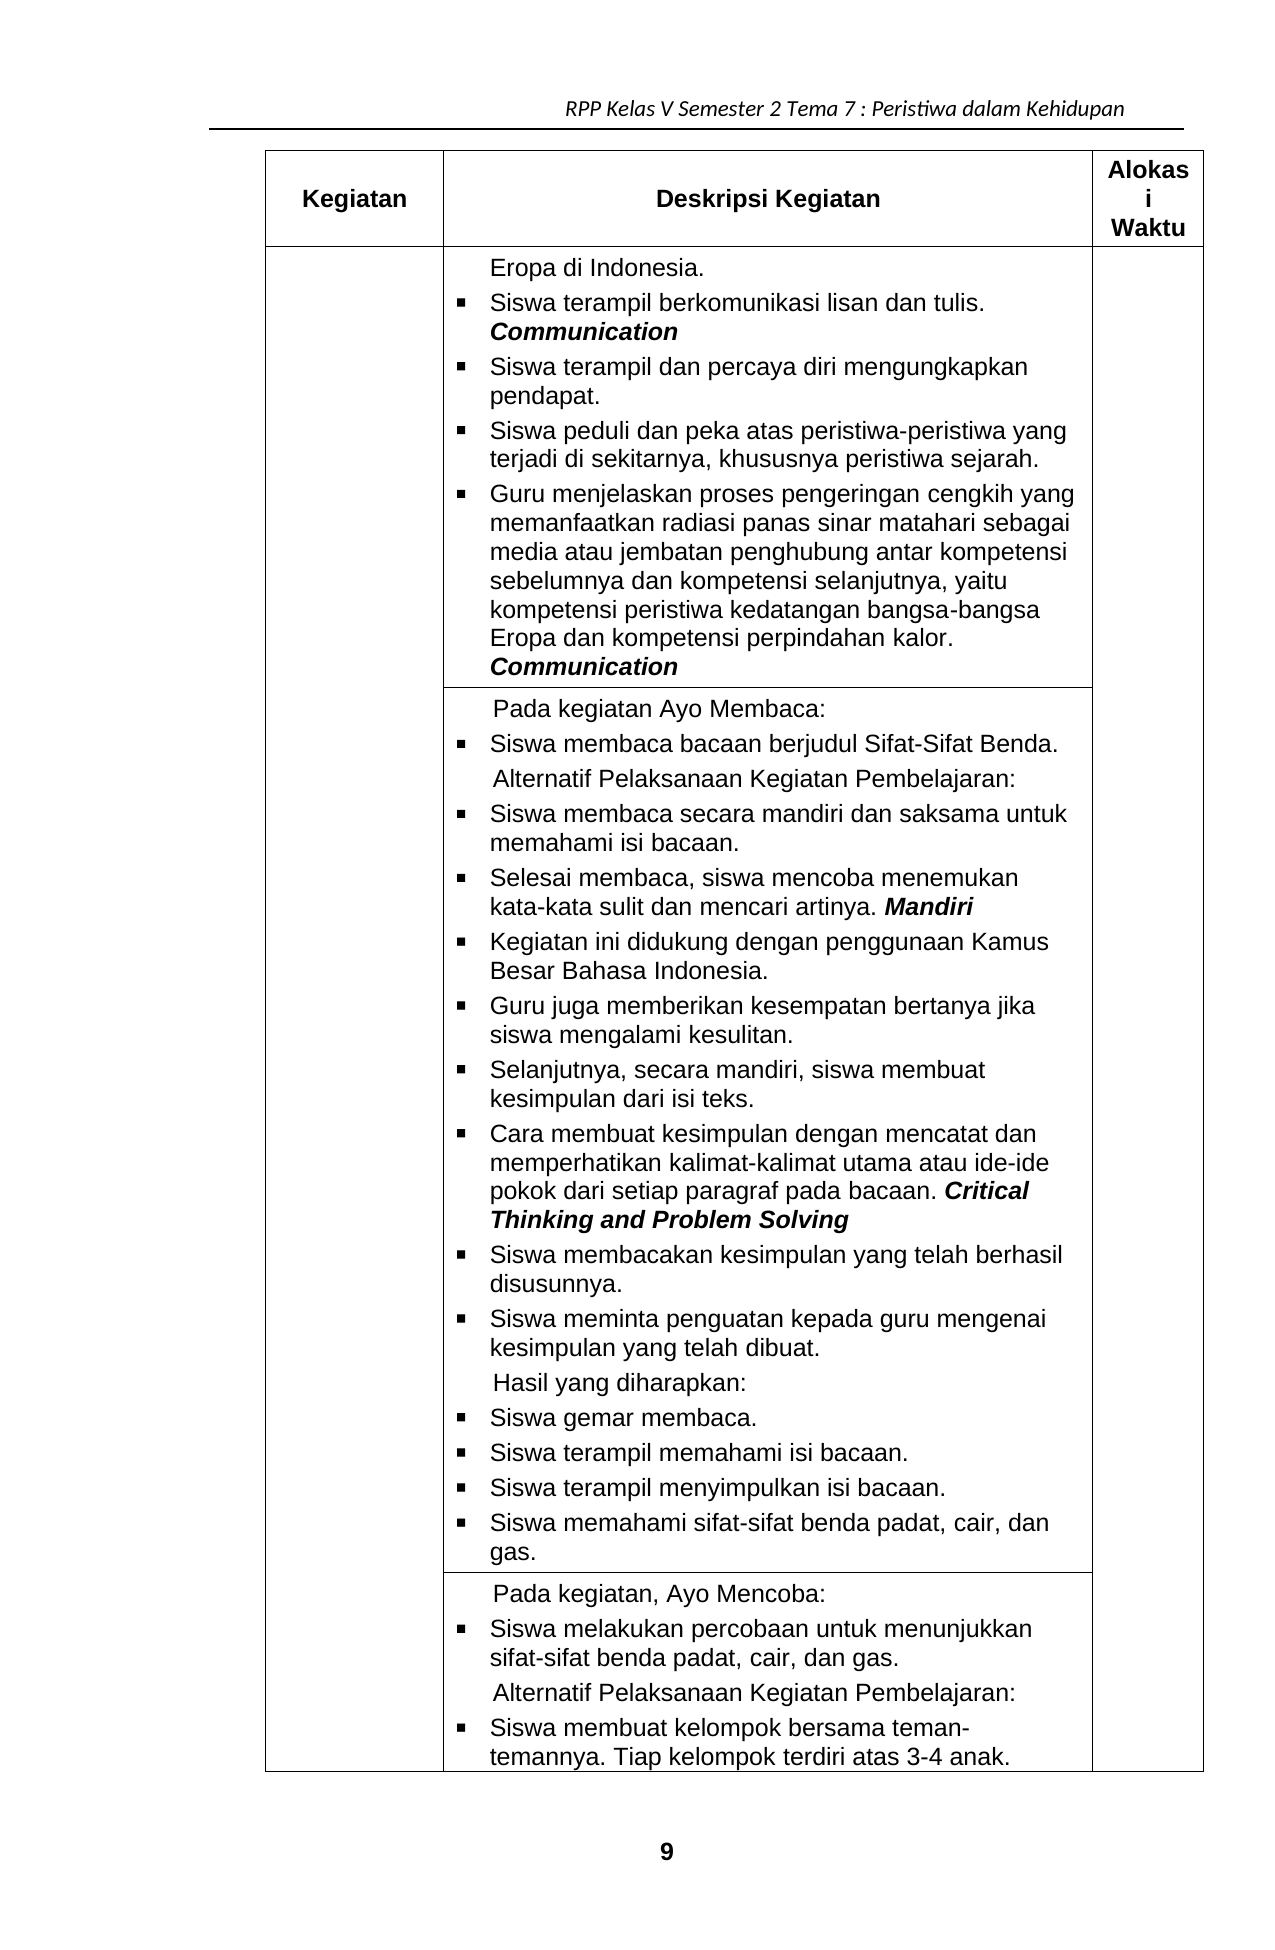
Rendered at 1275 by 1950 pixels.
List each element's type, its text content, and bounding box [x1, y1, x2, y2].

table_header Kegiatan [266, 151, 443, 246]
table_header Deskripsi Kegiatan [444, 151, 1092, 246]
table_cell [444, 247, 1092, 687]
table_header Alokasi Waktu [1093, 151, 1203, 246]
table_cell Pada kegiatan Ayo Membaca: Siswa membaca bacaan berjudul Sifat-Sifat Benda. Alternatif Pelaksanaan Kegiatan Pembelajaran: Siswa membaca secara mandiri dan saksama untuk memahami isi bacaan. Selesai membaca, siswa mencoba menemukan kata-kata sulit dan mencari artinya. Mandiri Kegiatan ini didukung dengan penggunaan Kamus Besar Bahasa Indonesia. Guru juga memberikan kesempatan bertanya jika siswa mengalami kesulitan. Selanjutnya, secara mandiri, siswa membuat kesimpulan dari isi teks. Cara membuat kesimpulan dengan mencatat dan memperhatikan kalimat-kalimat utama atau ide-ide pokok dari setiap paragraf pada bacaan. Critical Thinking and Problem Solving Siswa membacakan kesimpulan yang telah berhasil disusunnya. Siswa meminta penguatan kepada guru mengenai kesimpulan yang telah dibuat. Hasil yang diharapkan: Siswa gemar membaca. Siswa terampil memahami isi bacaan. Siswa terampil menyimpulkan isi bacaan. Siswa memahami sifat-sifat benda padat, cair, dan gas. [444, 688, 1092, 1572]
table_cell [444, 1573, 1092, 1771]
